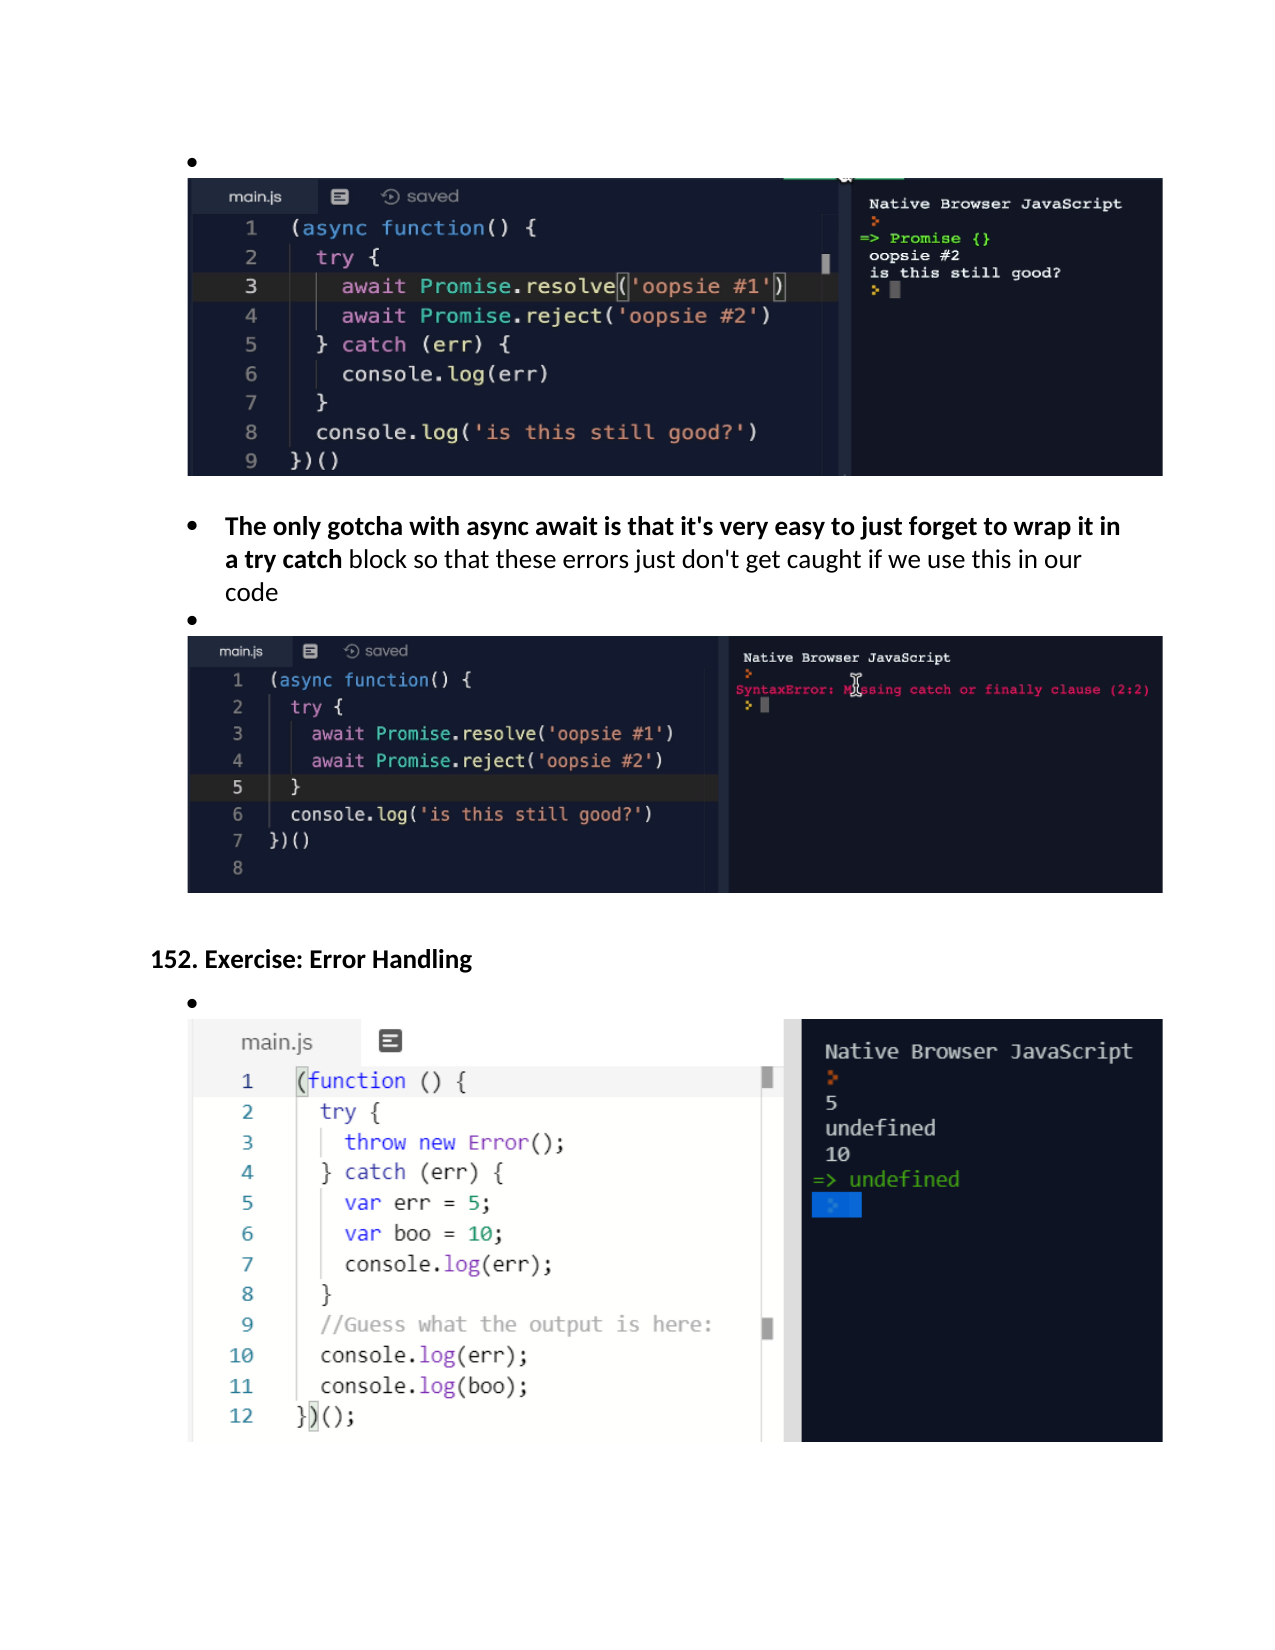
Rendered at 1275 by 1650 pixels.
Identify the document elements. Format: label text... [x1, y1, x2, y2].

list The only gotcha with async await is that it's very easy to just forget to wrap it in a try catch block so that these errors just don't get caught if we use this in our code [187, 509, 1125, 608]
picture [187, 178, 1163, 476]
picture [187, 636, 1163, 893]
text 152. Exercise: Error Handling [150, 942, 1125, 975]
picture [187, 1019, 1163, 1442]
